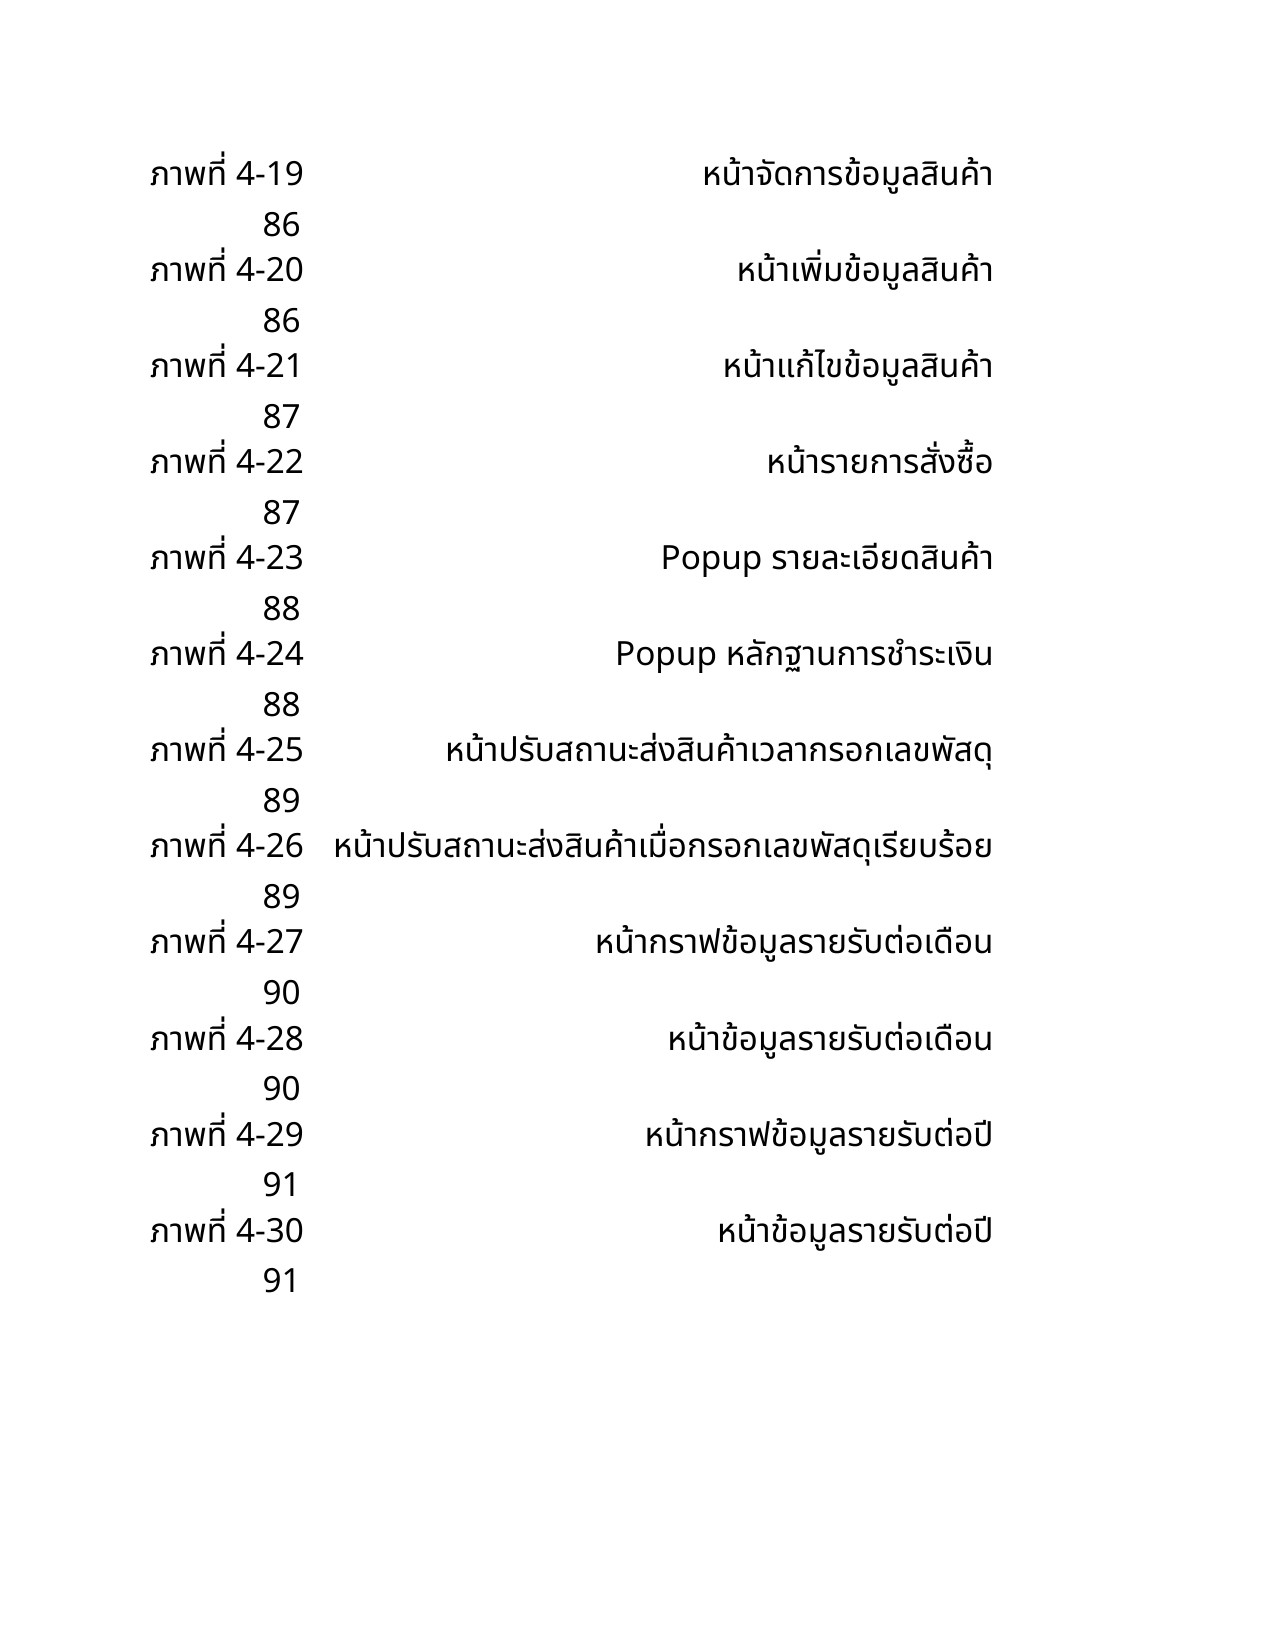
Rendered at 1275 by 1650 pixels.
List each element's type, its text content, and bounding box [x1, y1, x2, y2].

text ภาพที่ 4-20 หน้าเพิ่มข้อมูลสินค้า 86 [150, 246, 1125, 342]
text ภาพที่ 4-27 หน้ากราฟข้อมูลรายรับต่อเดือน 90 [150, 918, 1125, 1014]
text ภาพที่ 4-28 หน้าข้อมูลรายรับต่อเดือน 90 [150, 1014, 1125, 1110]
text ภาพที่ 4-21 หน้าแก้ไขข้อมูลสินค้า 87 [150, 342, 1125, 438]
text ภาพที่ 4-23 Popup รายละเอียดสินค้า 88 [150, 534, 1125, 630]
text ภาพที่ 4-22 หน้ารายการสั่งซื้อ 87 [150, 438, 1125, 534]
text ภาพที่ 4-30 หน้าข้อมูลรายรับต่อปี 91 [150, 1206, 1125, 1302]
text ภาพที่ 4-19 หน้าจัดการข้อมูลสินค้า 86 [150, 150, 1125, 246]
text ภาพที่ 4-24 Popup หลักฐานการชำระเงิน 88 [150, 630, 1125, 726]
text ภาพที่ 4-29 หน้ากราฟข้อมูลรายรับต่อปี 91 [150, 1110, 1125, 1206]
text ภาพที่ 4-26 หน้าปรับสถานะส่งสินค้าเมื่อกรอกเลขพัสดุเรียบร้อย 89 [150, 822, 1125, 918]
text ภาพที่ 4-25 หน้าปรับสถานะส่งสินค้าเวลากรอกเลขพัสดุ 89 [150, 726, 1125, 822]
